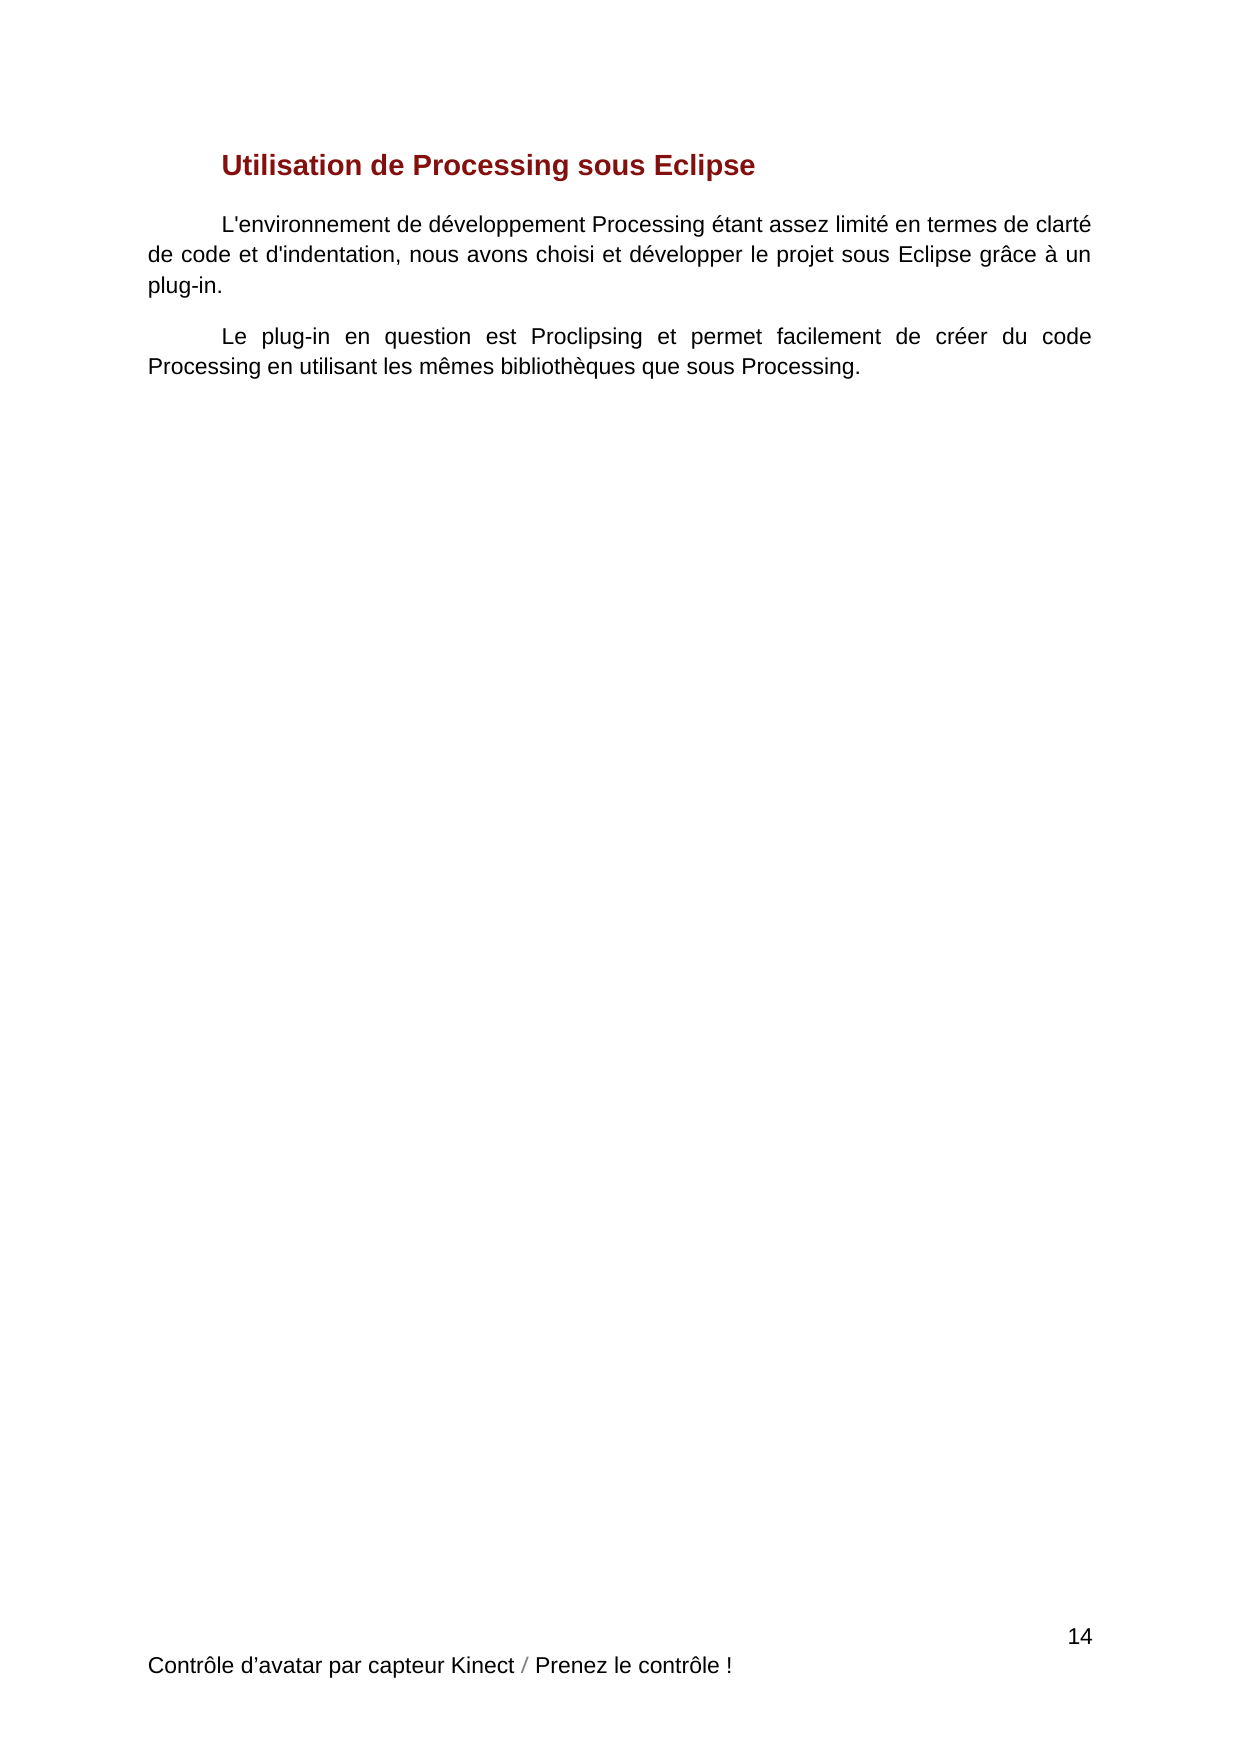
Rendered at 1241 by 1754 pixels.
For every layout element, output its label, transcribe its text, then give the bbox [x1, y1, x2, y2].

text Le plug-in en question est Proclipsing et permet facilement de créer du code Processing en utilisant les mêmes bibliothèques que sous Processing. [148, 323, 1093, 379]
subtitle Utilisation de Processing sous Eclipse [148, 148, 1093, 181]
text L'environnement de développement Processing étant assez limité en termes de clarté de code et d'indentation, nous avons choisi et développer le projet sous Eclipse grâce à un plug-in. [148, 211, 1093, 298]
